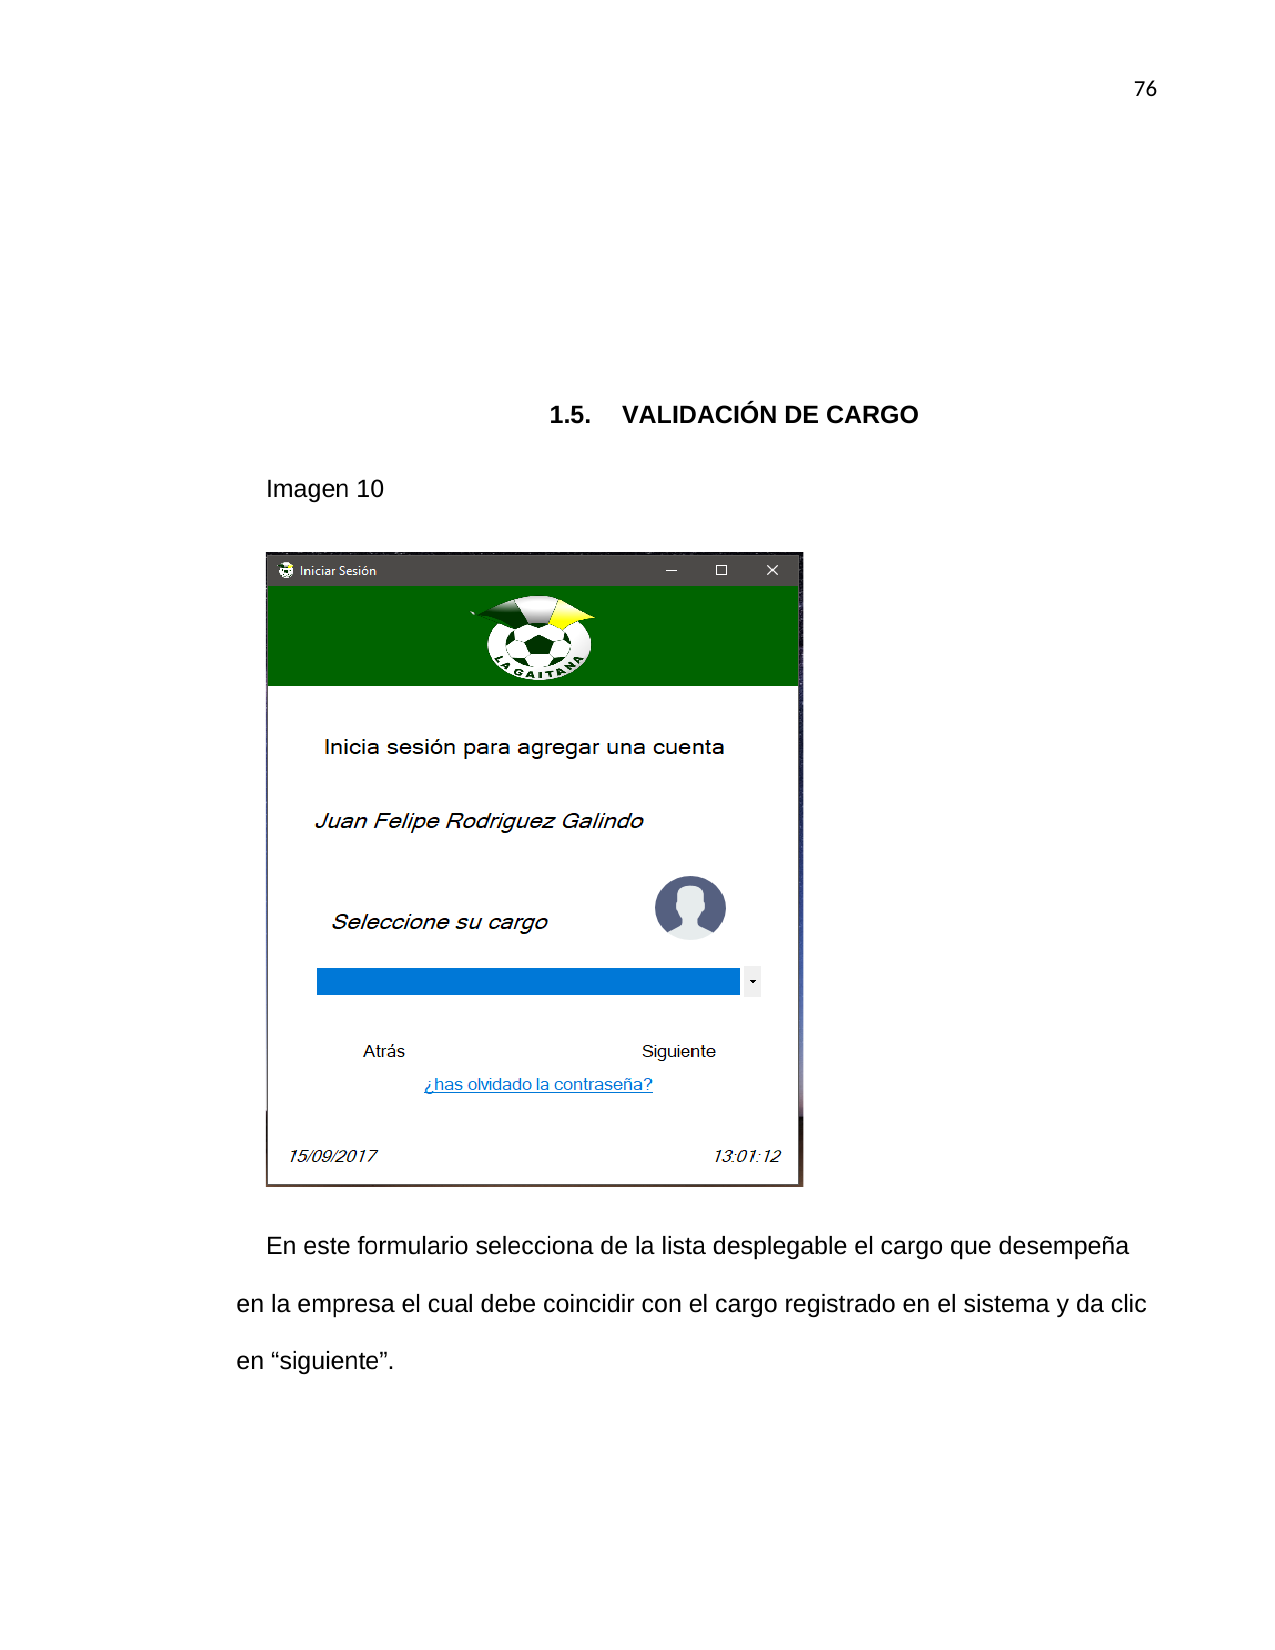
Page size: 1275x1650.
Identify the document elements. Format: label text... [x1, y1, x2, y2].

picture [265, 552, 804, 1187]
text Imagen 10 [236, 474, 1157, 503]
text En este formulario selecciona de la lista desplegable el cargo que desempeña en la empresa el cual debe coincidir con el cargo registrado en el sistema y da clic en “siguiente”. [236, 1231, 1157, 1375]
list VALIDACIÓN DE CARGO [311, 400, 1157, 428]
